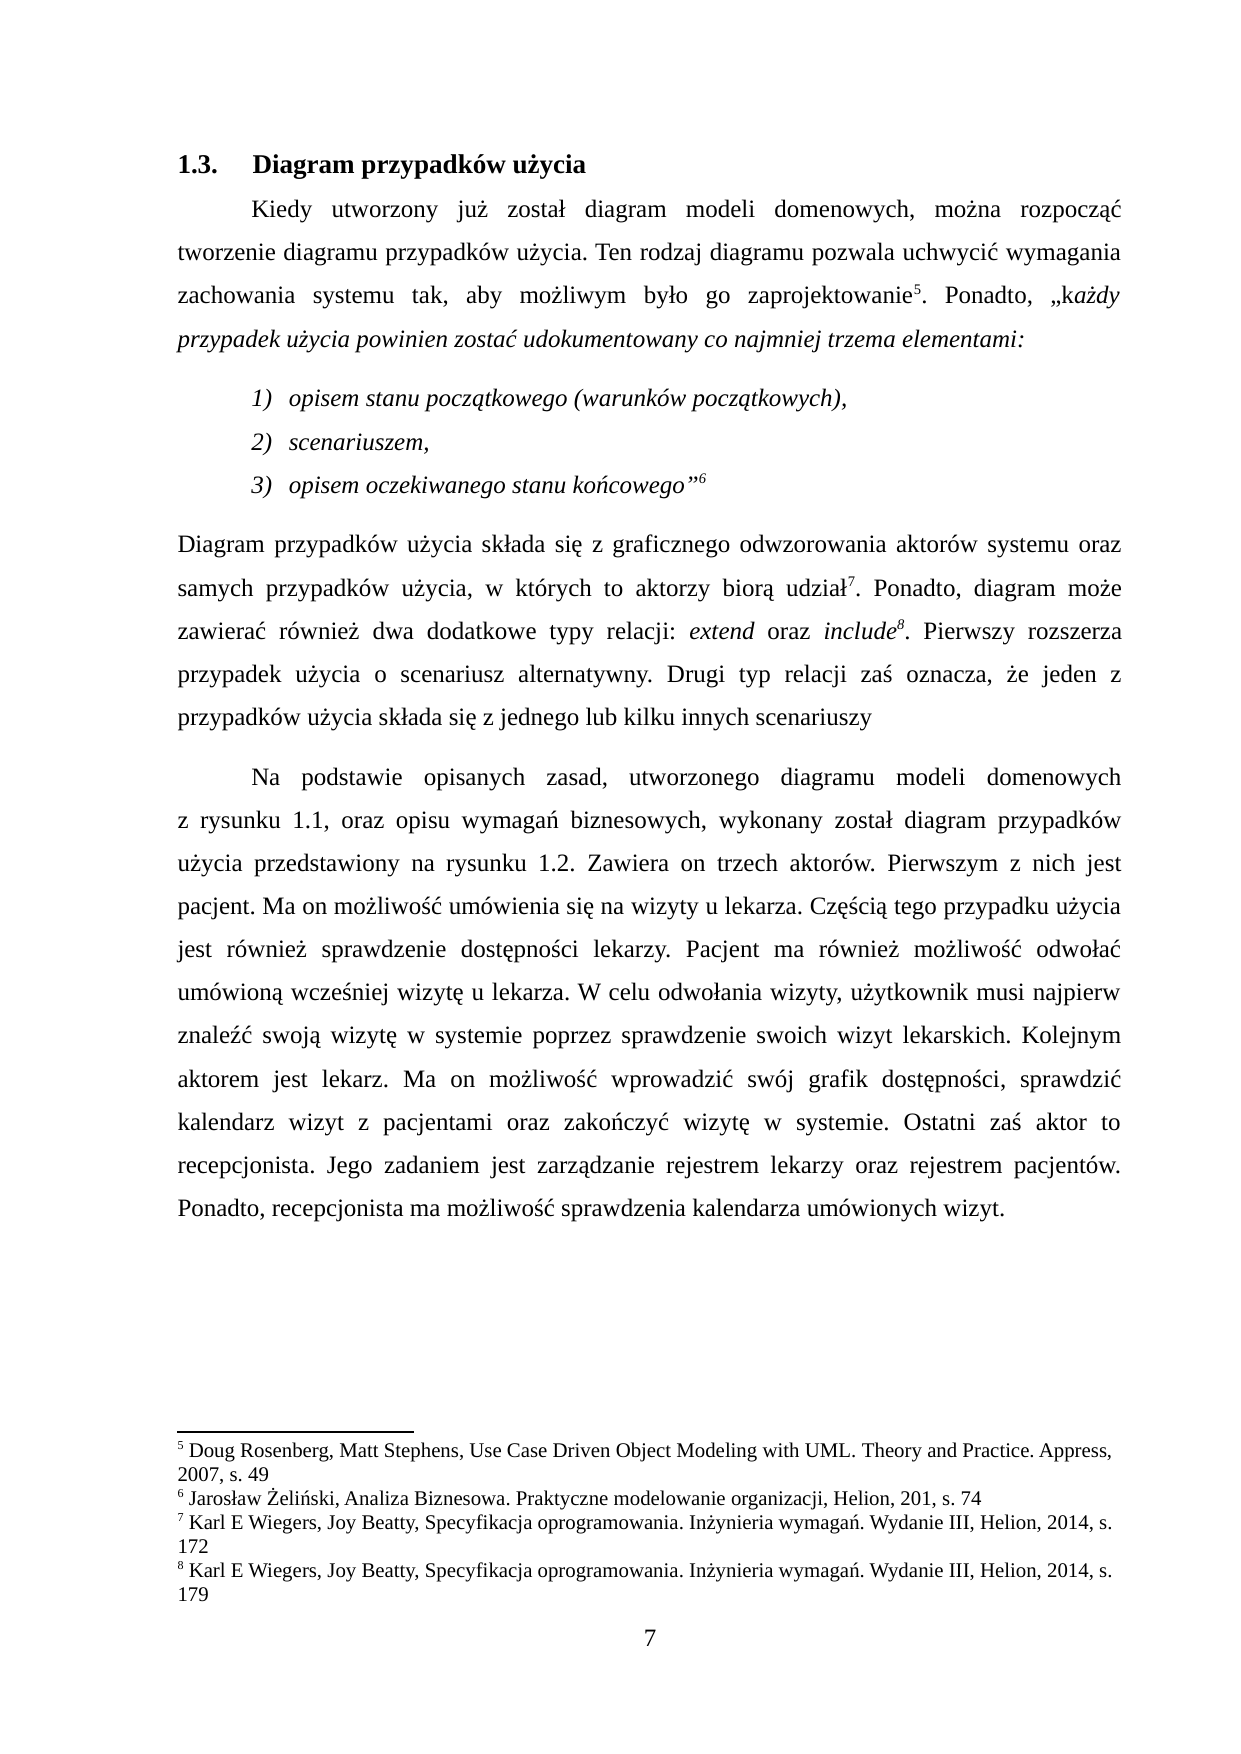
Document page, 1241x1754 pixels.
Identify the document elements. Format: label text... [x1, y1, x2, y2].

text Kiedy utworzony już został diagram modeli domenowych, można rozpocząć tworzenie diagramu przypadków użycia. Ten rodzaj diagramu pozwala uchwycić wymagania zachowania systemu tak, aby możliwym było go zaprojektowanie. Ponadto, „każdy przypadek użycia powinien zostać udokumentowany co najmniej trzema elementami: [177, 194, 1122, 352]
text Na podstawie opisanych zasad, utworzonego diagramu modeli domenowych z rysunku 1.1, oraz opisu wymagań biznesowych, wykonany został diagram przypadków użycia przedstawiony na rysunku 1.2. Zawiera on trzech aktorów. Pierwszym z nich jest pacjent. Ma on możliwość umówienia się na wizyty u lekarza. Częścią tego przypadku użycia jest również sprawdzenie dostępności lekarzy. Pacjent ma również możliwość odwołać umówioną wcześniej wizytę u lekarza. W celu odwołania wizyty, użytkownik musi najpierw znaleźć swoją wizytę w systemie poprzez sprawdzenie swoich wizyt lekarskich. Kolejnym aktorem jest lekarz. Ma on możliwość wprowadzić swój grafik dostępności, sprawdzić kalendarz wizyt z pacjentami oraz zakończyć wizytę w systemie. Ostatni zaś aktor to recepcjonista. Jego zadaniem jest zarządzanie rejestrem lekarzy oraz rejestrem pacjentów. Ponadto, recepcjonista ma możliwość sprawdzenia kalendarza umówionych wizyt. [177, 762, 1122, 1222]
list opisem oczekiwanego stanu końcowego” [251, 470, 1122, 498]
subtitle Diagram przypadków użycia [177, 148, 1122, 179]
list opisem stanu początkowego (warunków początkowych), [251, 383, 1122, 412]
text Diagram przypadków użycia składa się z graficznego odwzorowania aktorów systemu oraz samych przypadków użycia, w których to aktorzy biorą udział. Ponadto, diagram może zawierać również dwa dodatkowe typy relacji: extend oraz include. Pierwszy rozszerza przypadek użycia o scenariusz alternatywny. Drugi typ relacji zaś oznacza, że jeden z przypadków użycia składa się z jednego lub kilku innych scenariuszy [177, 529, 1122, 731]
list scenariuszem, [251, 427, 1122, 455]
